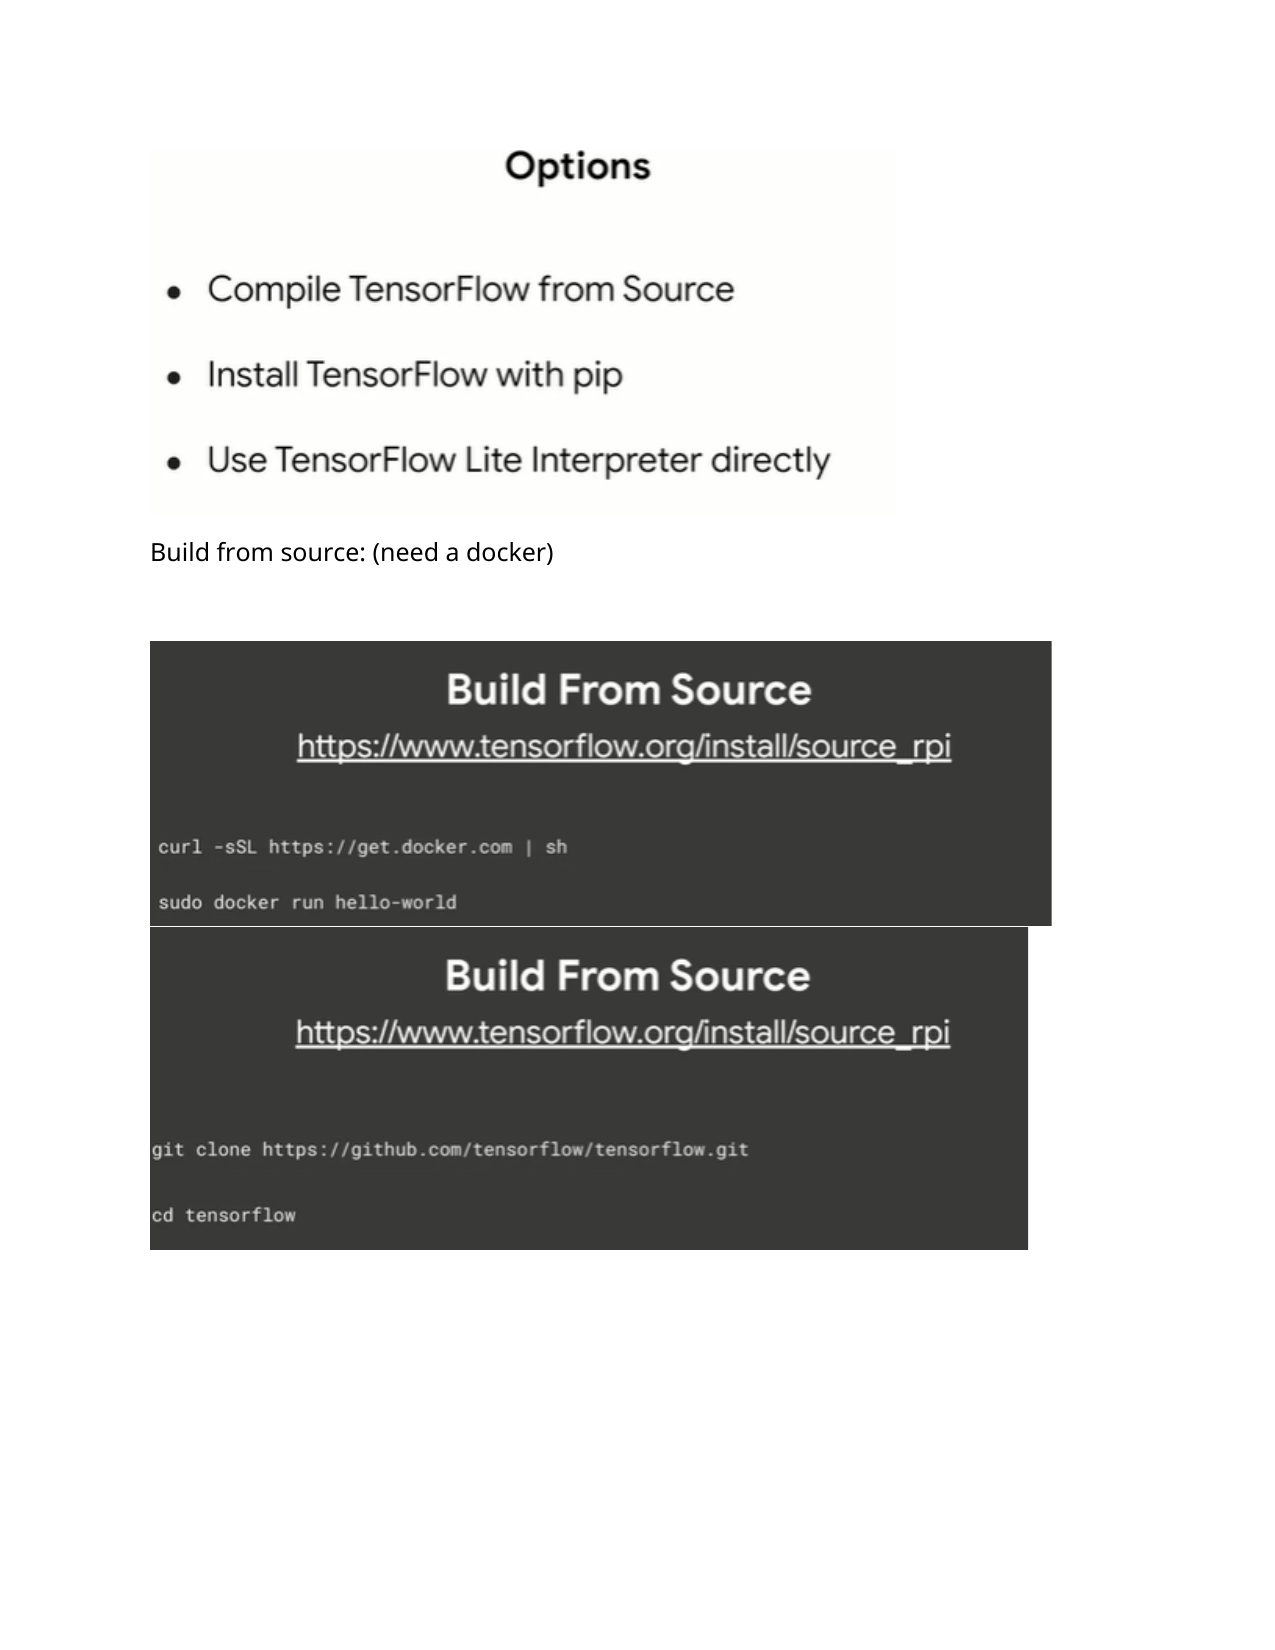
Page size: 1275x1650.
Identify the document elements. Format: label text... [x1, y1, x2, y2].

picture [150, 641, 1052, 926]
text Build from source: (need a docker) [150, 534, 1125, 568]
picture [150, 150, 896, 516]
picture [150, 927, 1029, 1250]
